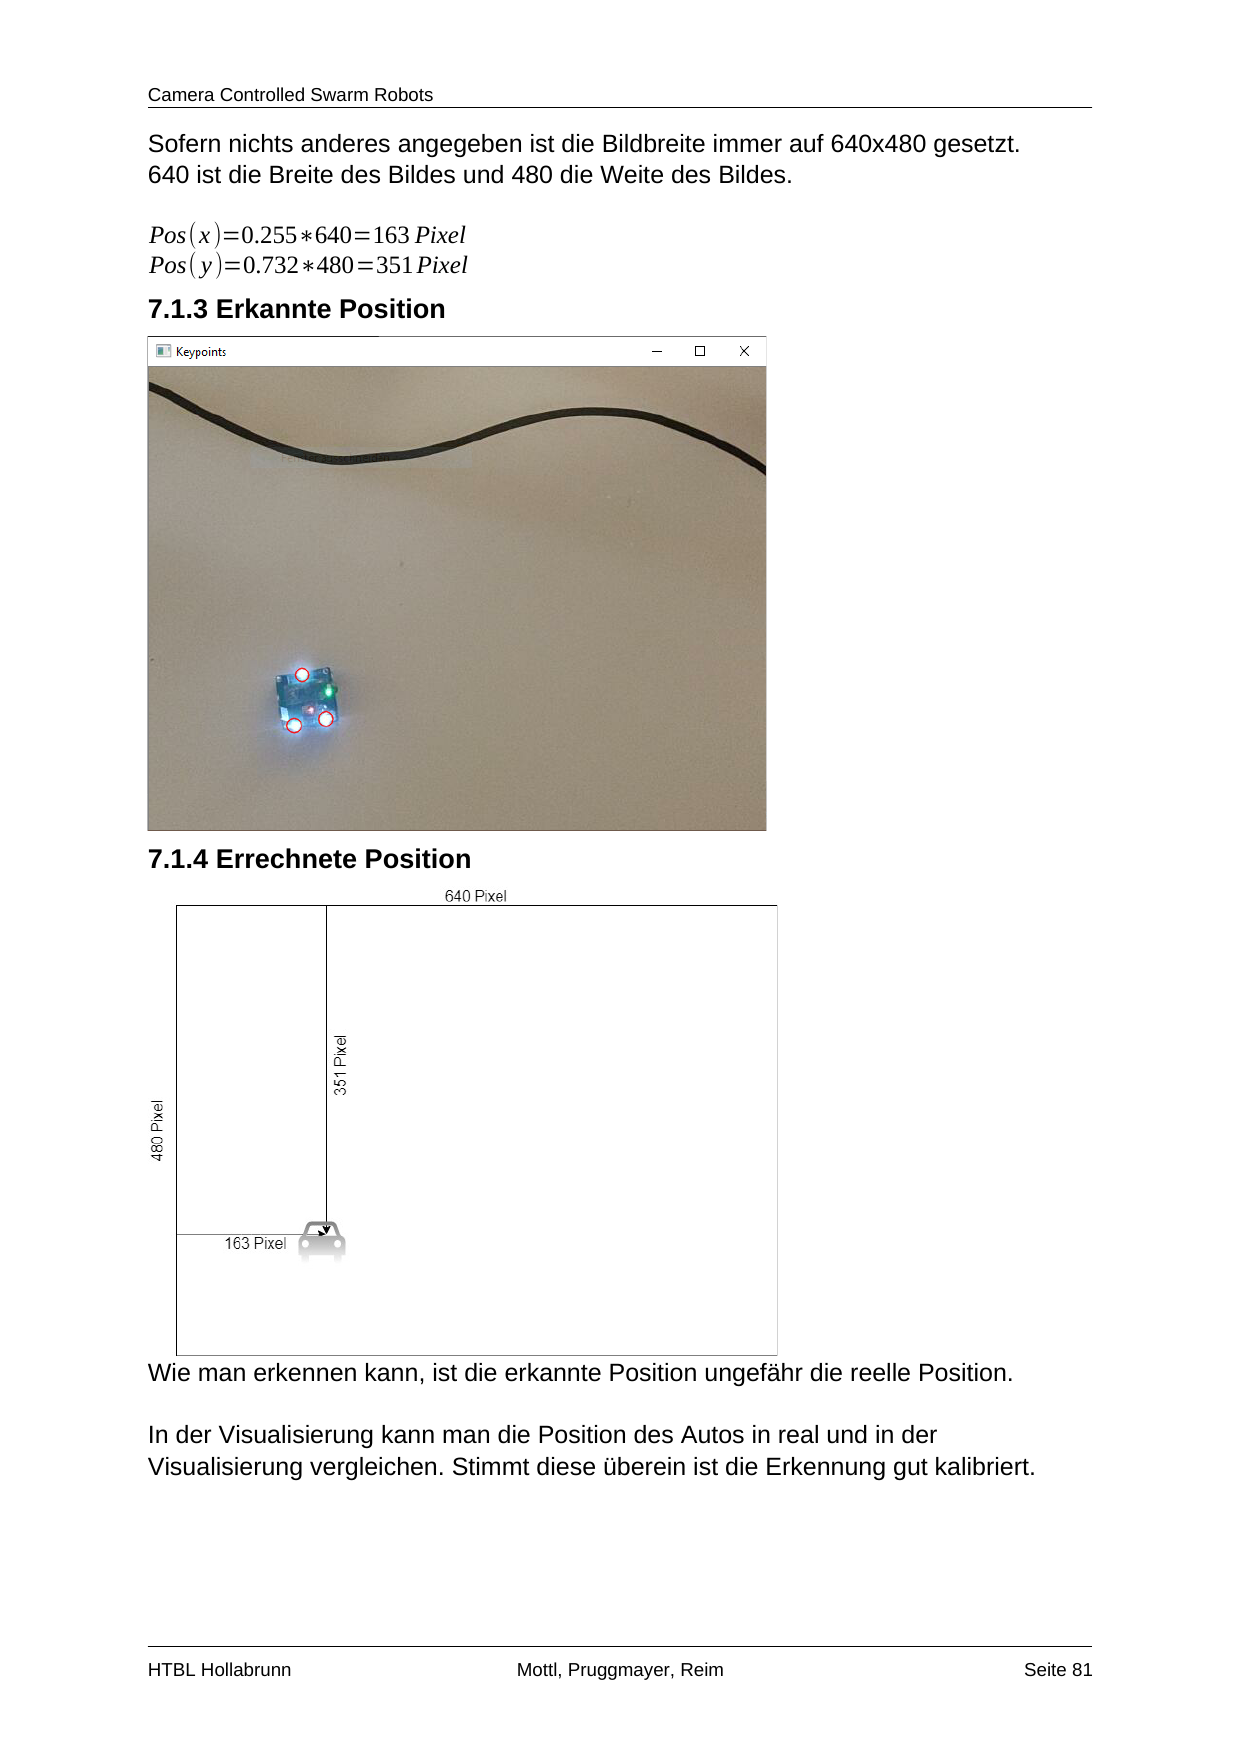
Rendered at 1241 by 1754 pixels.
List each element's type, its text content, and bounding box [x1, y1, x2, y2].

picture [147, 336, 767, 831]
text Wie man erkennen kann, ist die erkannte Position ungefähr die reelle Position. [148, 1356, 1092, 1387]
subtitle Erkannte Position [148, 293, 1092, 324]
text In der Visualisierung kann man die Position des Autos in real und in der Visualisierung vergleichen. Stimmt diese überein ist die Erkennung gut kalibriert. [148, 1418, 1092, 1481]
subtitle Errechnete Position [148, 843, 1092, 874]
picture [147, 886, 778, 1356]
text Sofern nichts anderes angegeben ist die Bildbreite immer auf 640x480 gesetzt. [148, 126, 1092, 158]
text 640 ist die Breite des Bildes und 480 die Weite des Bildes. [148, 158, 1092, 189]
